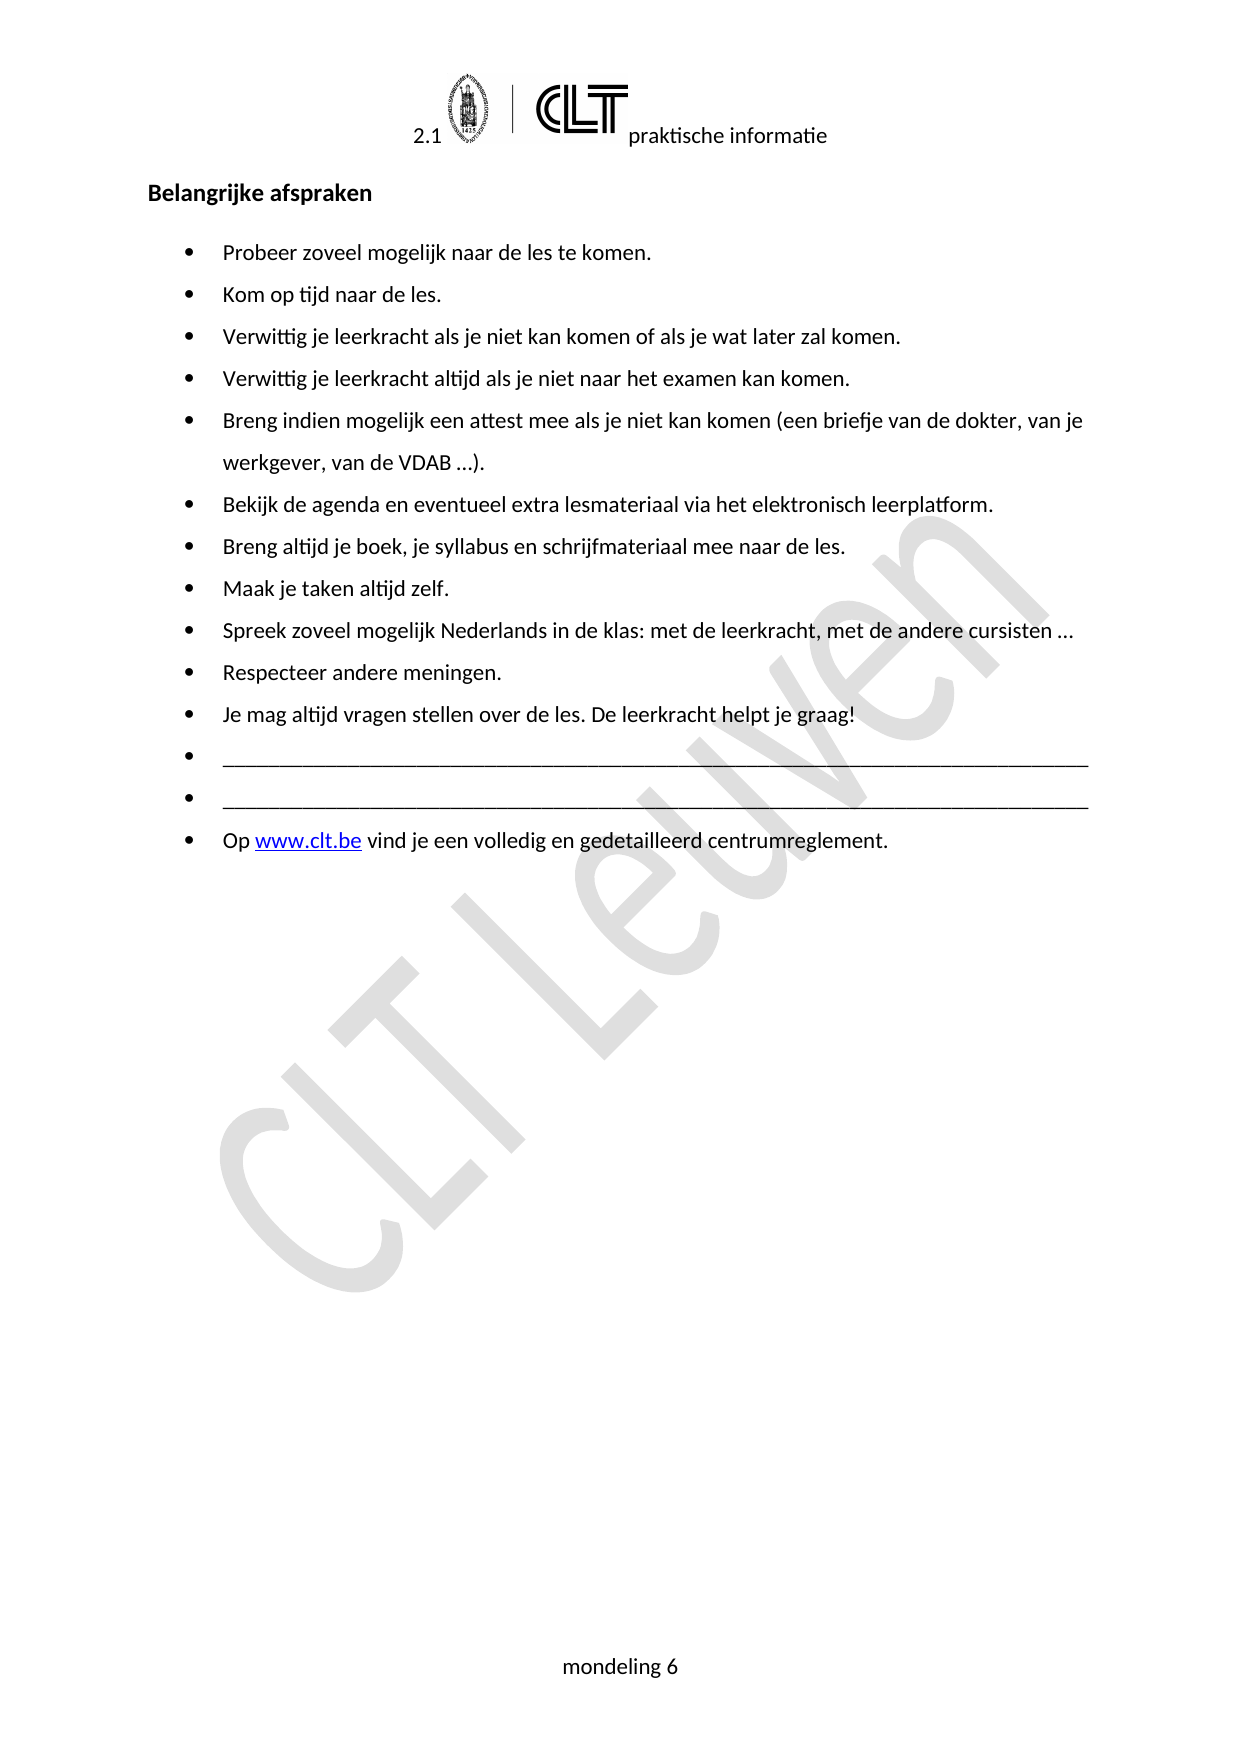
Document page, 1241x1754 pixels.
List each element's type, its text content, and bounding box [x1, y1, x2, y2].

list Op www.clt.be vind je een volledig en gedetailleerd centrumreglement. [185, 826, 1093, 854]
list Kom op tijd naar de les. [185, 280, 1093, 308]
list Maak je taken altijd zelf. [185, 574, 1093, 602]
list Breng indien mogelijk een attest mee als je niet kan komen (een briefje van de dokter, van je werkgever, van de VDAB …). [185, 406, 1093, 476]
list Verwittig je leerkracht als je niet kan komen of als je wat later zal komen. [185, 322, 1093, 350]
picture [447, 73, 628, 144]
list ____________________________________________________________________________ [185, 784, 1093, 812]
list Je mag altijd vragen stellen over de les. De leerkracht helpt je graag! [185, 700, 1093, 728]
list Respecteer andere meningen. [185, 658, 1093, 686]
list Breng altijd je boek, je syllabus en schrijfmateriaal mee naar de les. [185, 532, 1093, 560]
list Probeer zoveel mogelijk naar de les te komen. [185, 238, 1093, 266]
list Verwittig je leerkracht altijd als je niet naar het examen kan komen. [185, 364, 1093, 392]
list Spreek zoveel mogelijk Nederlands in de klas: met de leerkracht, met de andere cursisten … [185, 616, 1093, 644]
list Bekijk de agenda en eventueel extra lesmateriaal via het elektronisch leerplatform. [185, 490, 1093, 518]
text Belangrijke afspraken [148, 177, 1093, 208]
list ____________________________________________________________________________ [185, 742, 1093, 770]
